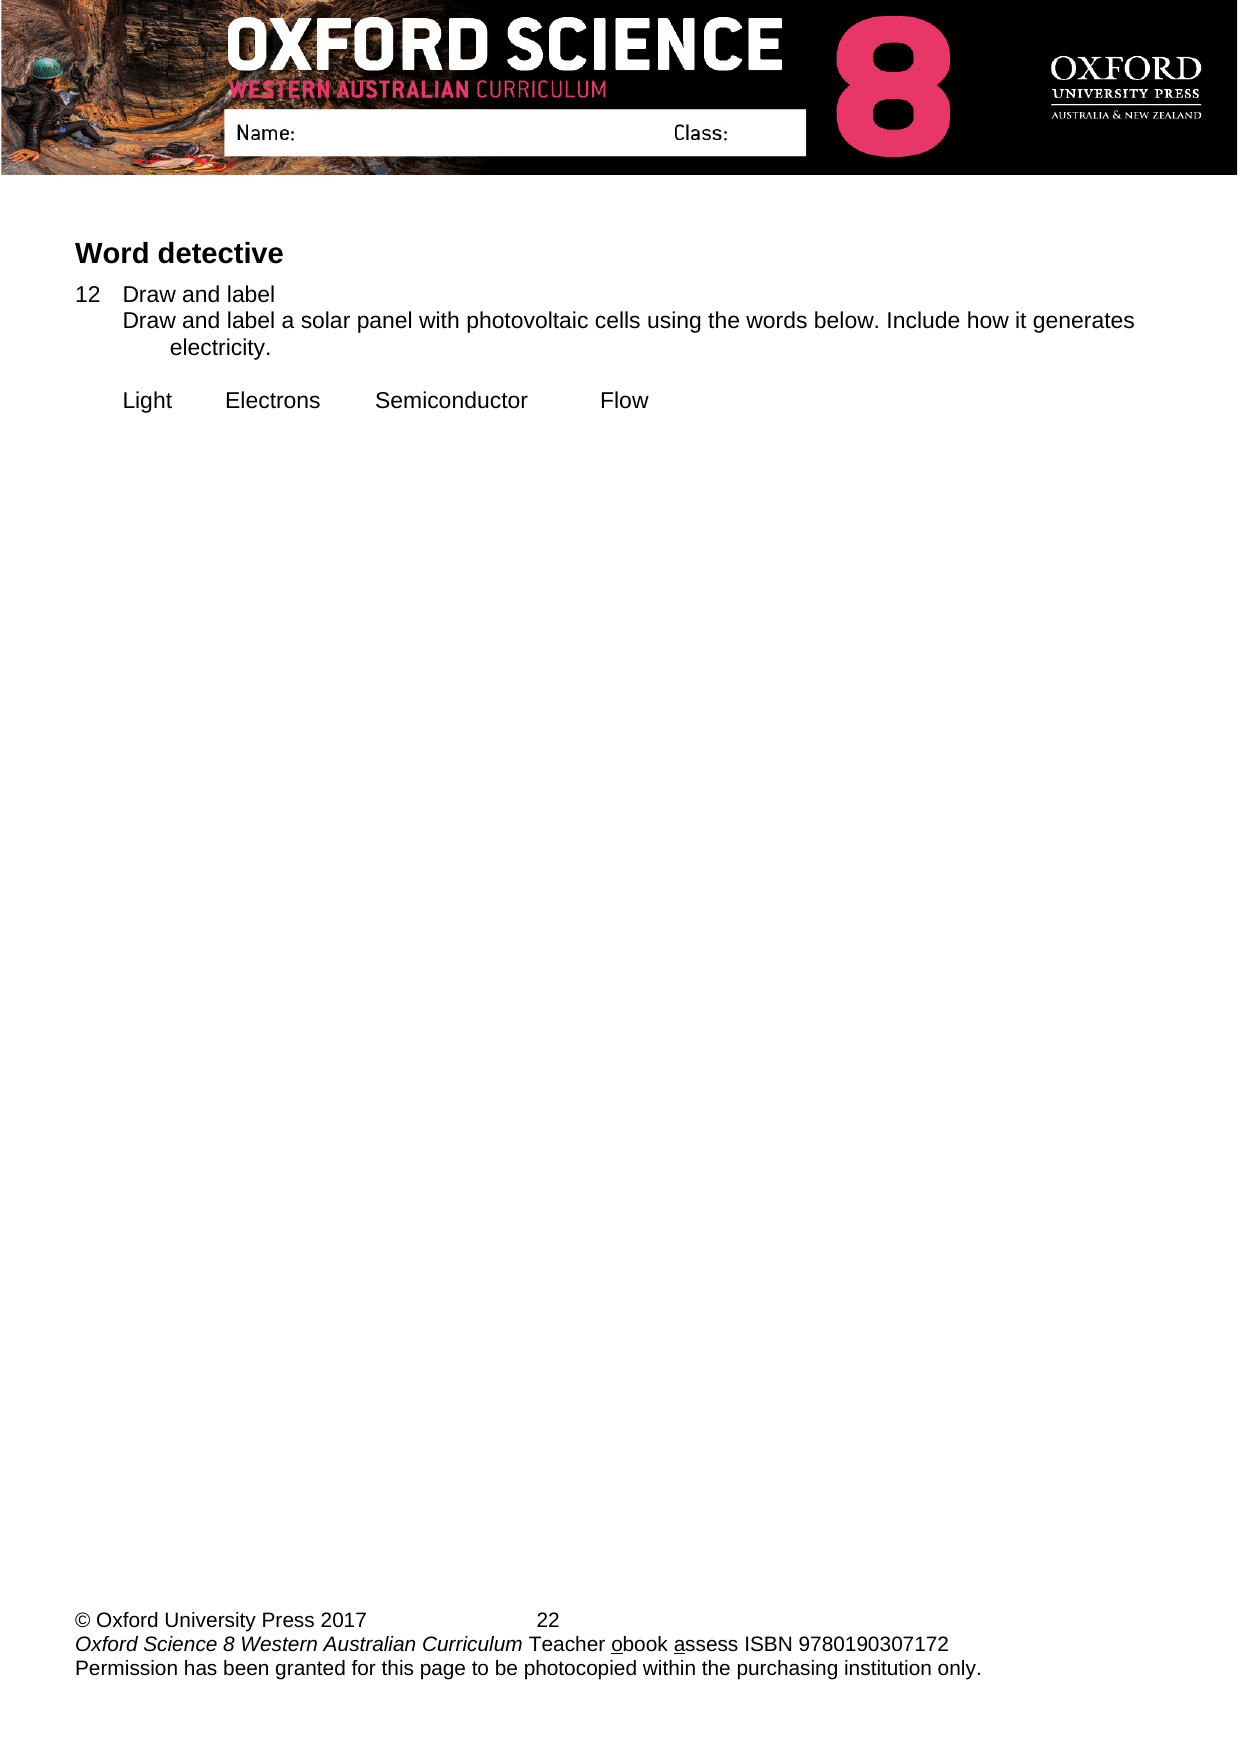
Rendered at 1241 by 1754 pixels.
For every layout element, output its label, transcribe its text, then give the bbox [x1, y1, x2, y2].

text Word detective [75, 236, 1165, 270]
list 12 Draw and label [75, 281, 1165, 307]
picture [0, 0, 1236, 174]
list Draw and label a solar panel with photovoltaic cells using the words below. Include how it generates electricity. [122, 307, 1165, 360]
list Light Electrons Semiconductor Flow [122, 387, 1165, 413]
